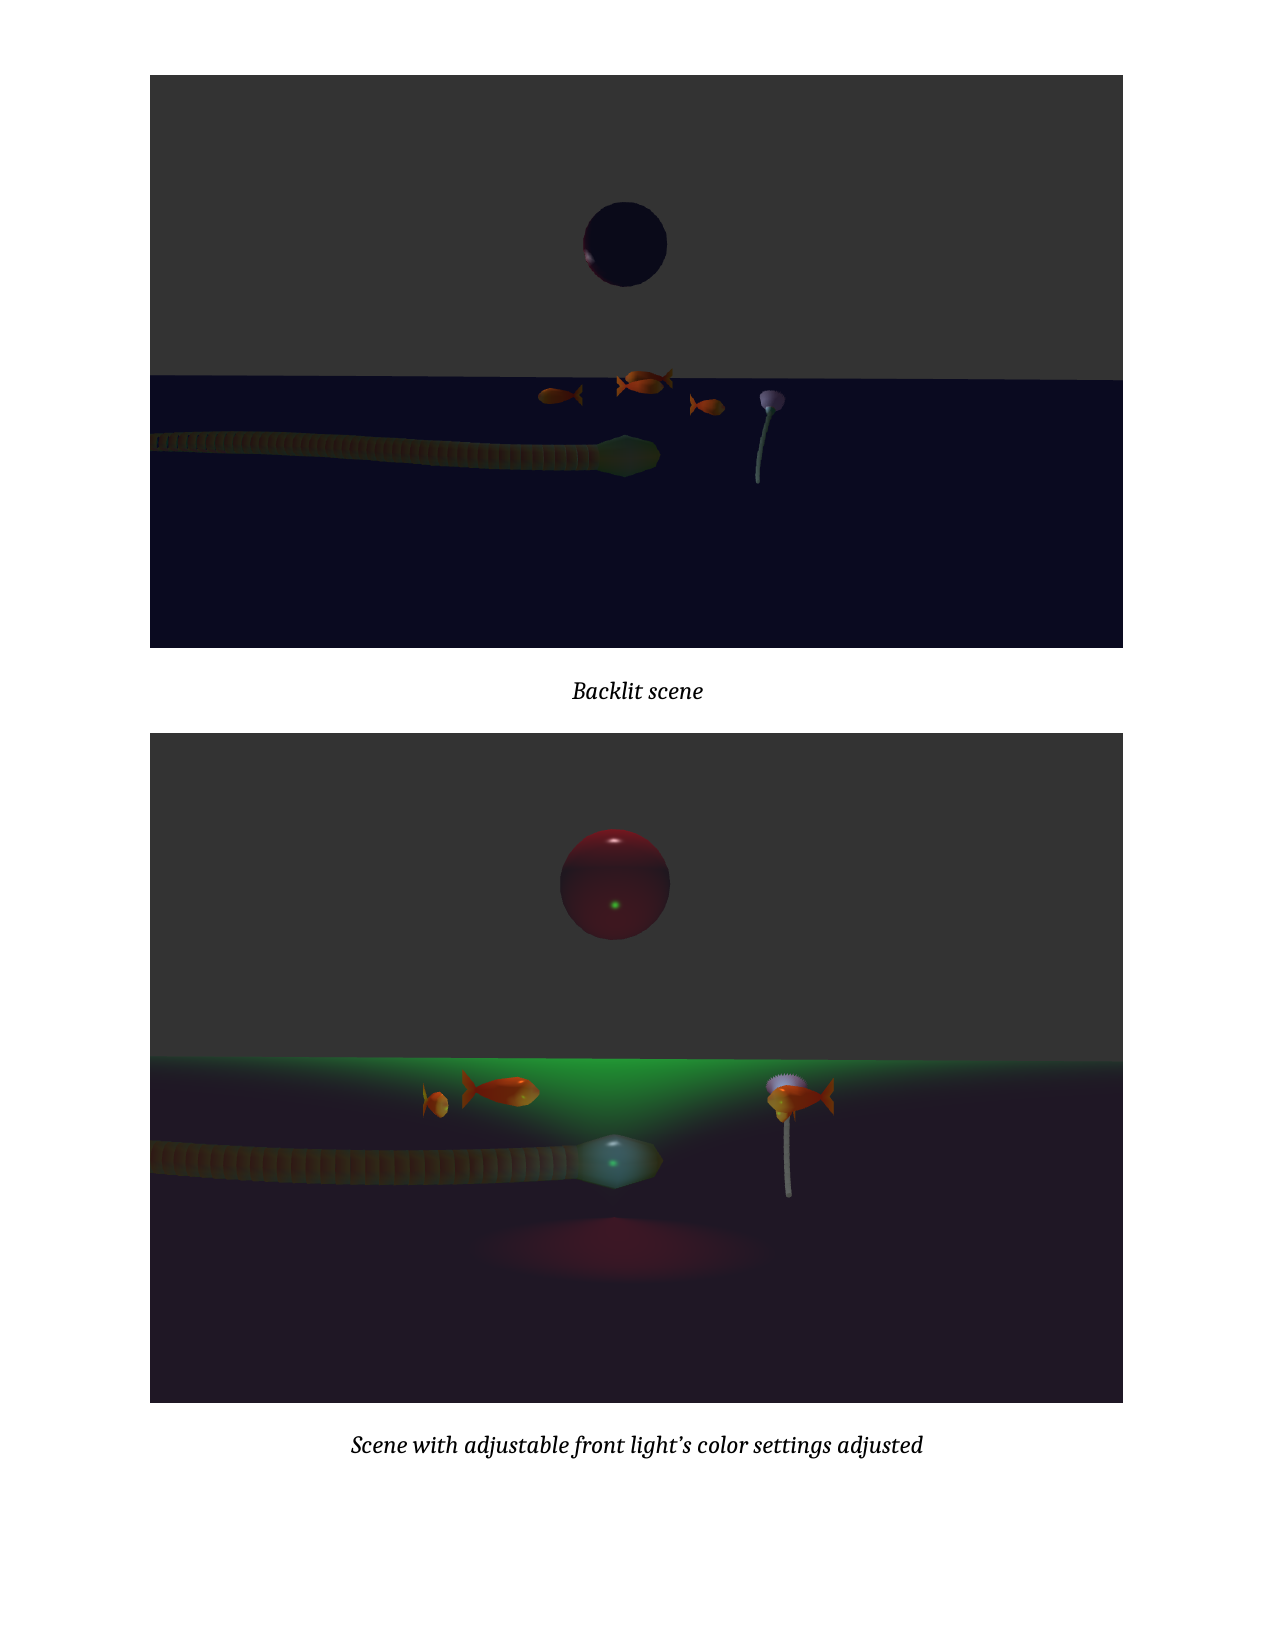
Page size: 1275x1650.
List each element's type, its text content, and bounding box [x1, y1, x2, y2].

text Backlit scene [150, 677, 1125, 705]
picture [150, 733, 1123, 1403]
text Scene with adjustable front light’s color settings adjusted [150, 1431, 1125, 1460]
picture [150, 75, 1123, 648]
